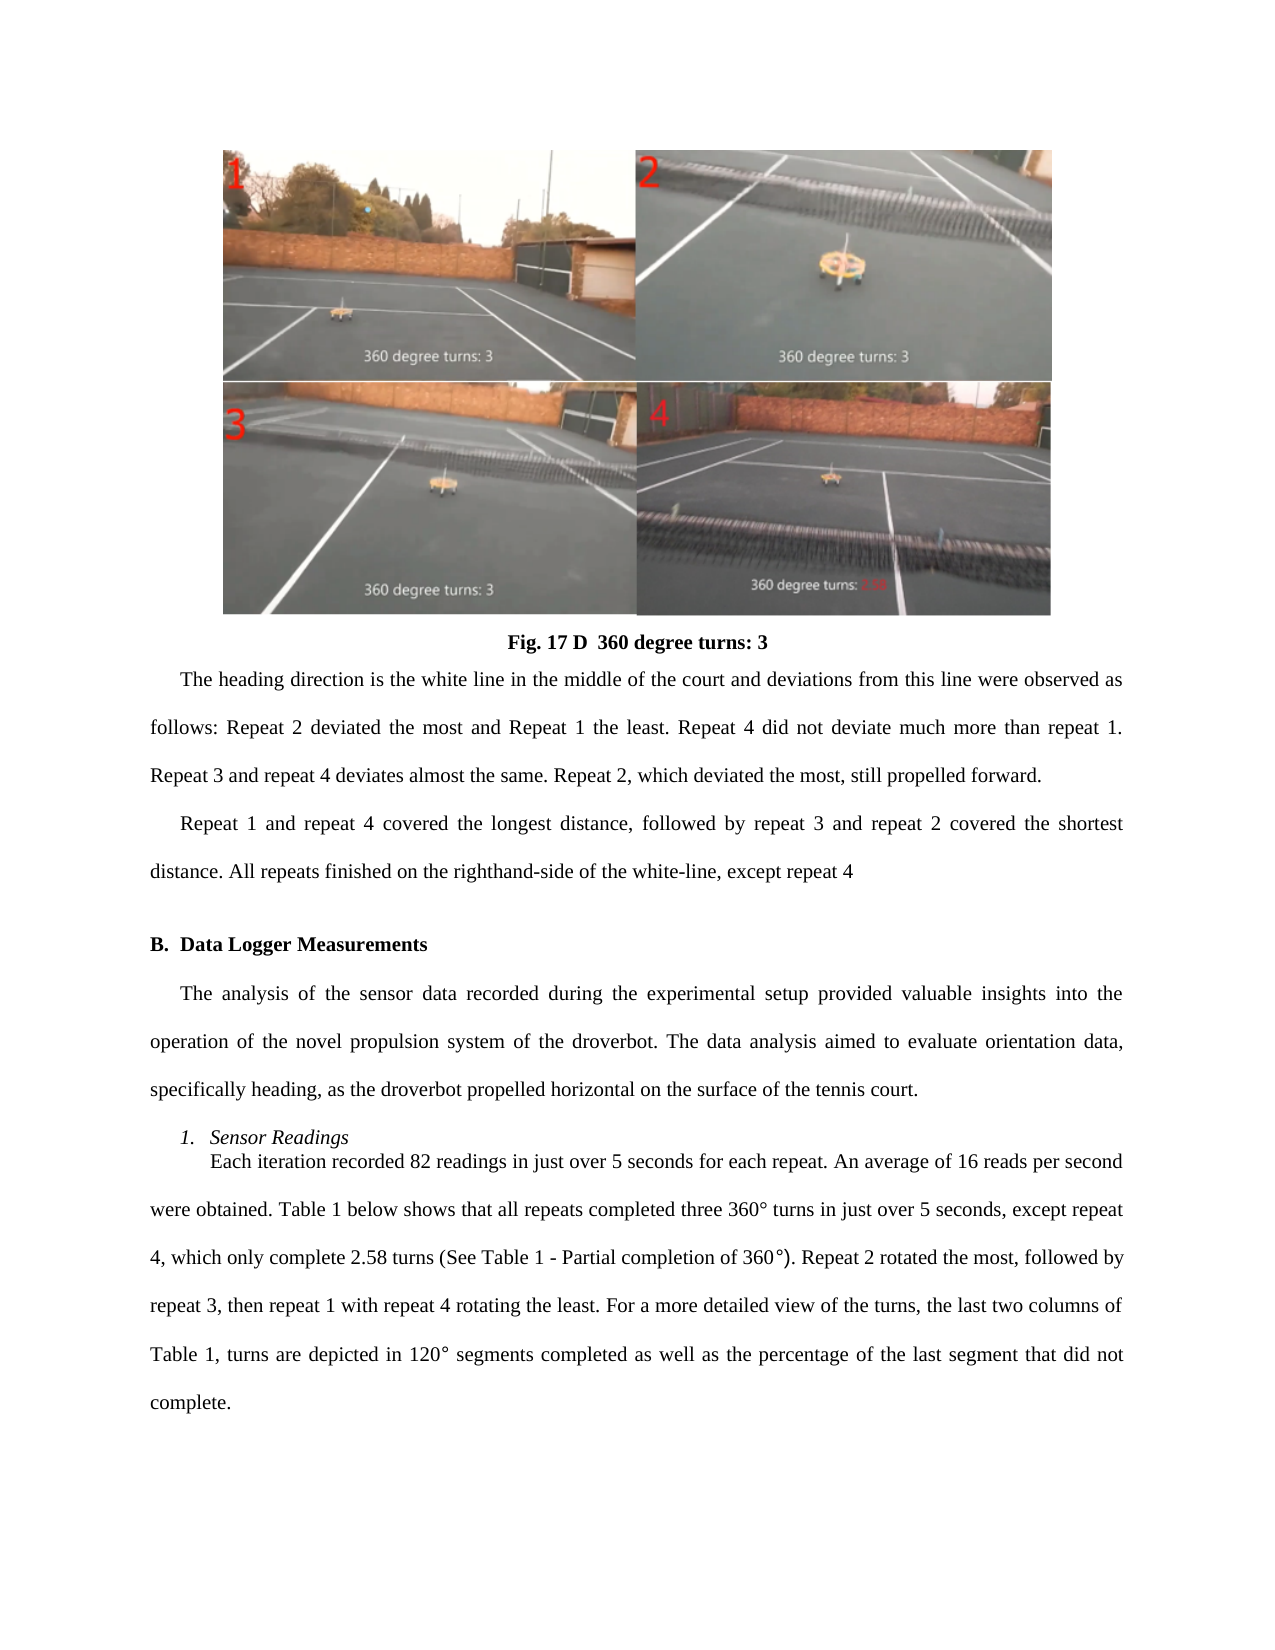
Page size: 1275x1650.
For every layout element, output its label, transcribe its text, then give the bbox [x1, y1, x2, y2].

text Each iteration recorded 82 readings in just over 5 seconds for each repeat. An average of 16 reads per second were obtained. Table 1 below shows that all repeats completed three 360° turns in just over 5 seconds, except repeat 4, which only complete 2.58 turns (See Table 1 - Partial completion of 360°). Repeat 2 rotated the most, followed by repeat 3, then repeat 1 with repeat 4 rotating the least. For a more detailed view of the turns, the last two columns of Table 1, turns are depicted in 120° segments completed as well as the percentage of the last segment that did not complete. [150, 1149, 1125, 1414]
text Fig. 17 D 360 degree turns: 3 [150, 630, 1125, 654]
subtitle Data Logger Measurements [150, 932, 1125, 956]
text The heading direction is the white line in the middle of the court and deviations from this line were observed as follows: Repeat 2 deviated the most and Repeat 1 the least. Repeat 4 did not deviate much more than repeat 1. Repeat 3 and repeat 4 deviates almost the same. Repeat 2, which deviated the most, still propelled forward. [150, 667, 1125, 787]
subtitle Sensor Readings [179, 1125, 1125, 1149]
text Repeat 1 and repeat 4 covered the longest distance, followed by repeat 3 and repeat 2 covered the shortest distance. All repeats finished on the righthand-side of the white-line, except repeat 4 [150, 811, 1125, 883]
text The analysis of the sensor data recorded during the experimental setup provided valuable insights into the operation of the novel propulsion system of the droverbot. The data analysis aimed to evaluate orientation data, specifically heading, as the droverbot propelled horizontal on the surface of the tennis court. [150, 981, 1125, 1101]
picture [223, 150, 1052, 618]
